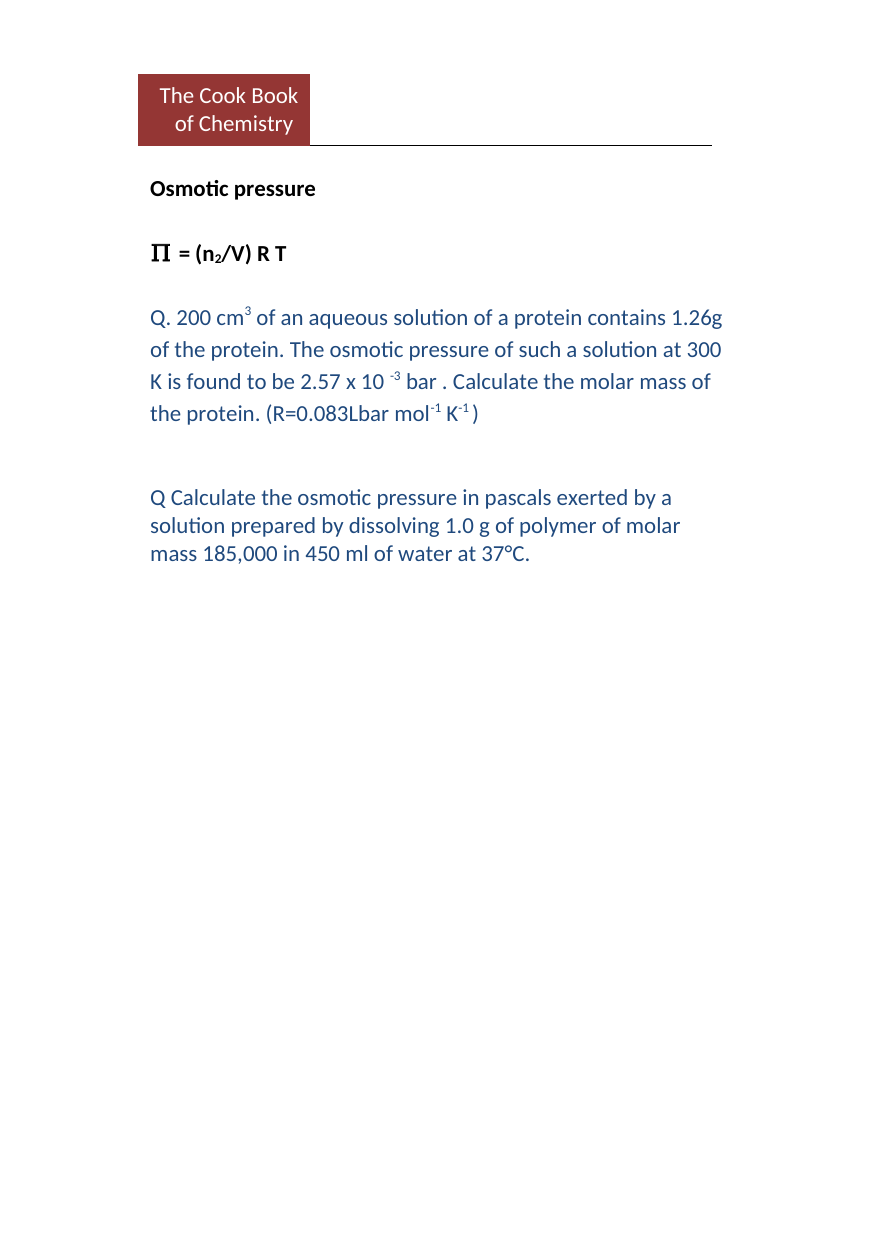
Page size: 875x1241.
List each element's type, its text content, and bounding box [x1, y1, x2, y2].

text Q Calculate the osmotic pressure in pascals exerted by a solution prepared by dissolving 1.0 g of polymer of molar mass 185,000 in 450 ml of water at 37°C. [150, 483, 724, 568]
text Π = (n2/V) R T [150, 238, 724, 267]
text Osmotic pressure [150, 174, 724, 202]
text Q. 200 cm3 of an aqueous solution of a protein contains 1.26g of the protein. The osmotic pressure of such a solution at 300 K is found to be 2.57 x 10 -3 bar . Calculate the molar mass of the protein. (R=0.083Lbar mol-1 K-1 ) [150, 303, 724, 428]
